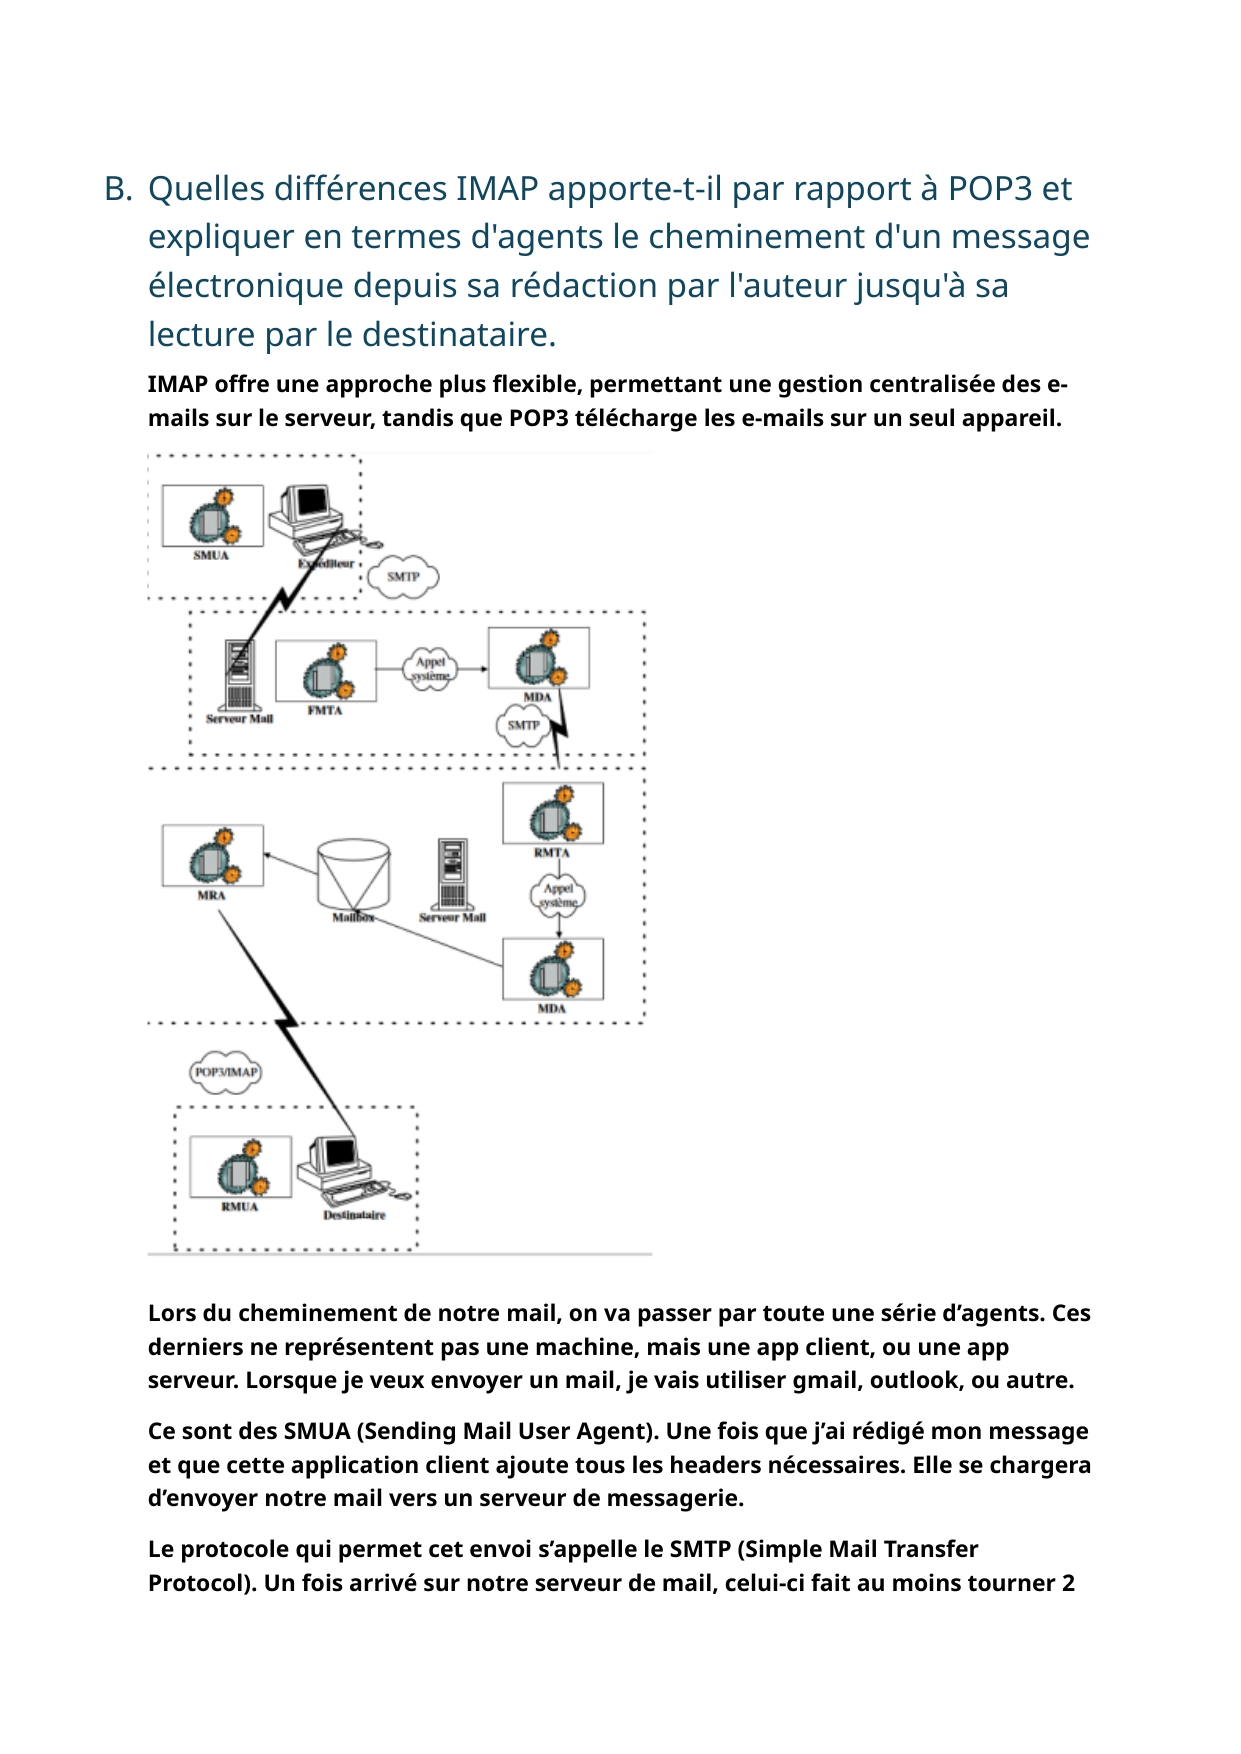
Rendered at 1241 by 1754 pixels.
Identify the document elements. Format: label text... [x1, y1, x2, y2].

text IMAP offre une approche plus flexible, permettant une gestion centralisée des e-mails sur le serveur, tandis que POP3 télécharge les e-mails sur un seul appareil. [148, 368, 1093, 433]
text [148, 1533, 1093, 1598]
text Lors du cheminement de notre mail, on va passer par toute une série d’agents. Ces derniers ne représentent pas une machine, mais une app client, ou une app serveur. Lorsque je veux envoyer un mail, je vais utiliser gmail, outlook, ou autre. [148, 1297, 1093, 1396]
text Ce sont des SMUA (Sending Mail User Agent). Une fois que j’ai rédigé mon message et que cette application client ajoute tous les headers nécessaires. Elle se chargera d’envoyer notre mail vers un serveur de messagerie. [148, 1415, 1093, 1513]
picture [147, 452, 653, 1278]
subtitle Quelles différences IMAP apporte-t-il par rapport à POP3 et expliquer en termes d'agents le cheminement d'un message électronique depuis sa rédaction par l'auteur jusqu'à sa lecture par le destinataire. [103, 164, 1093, 357]
